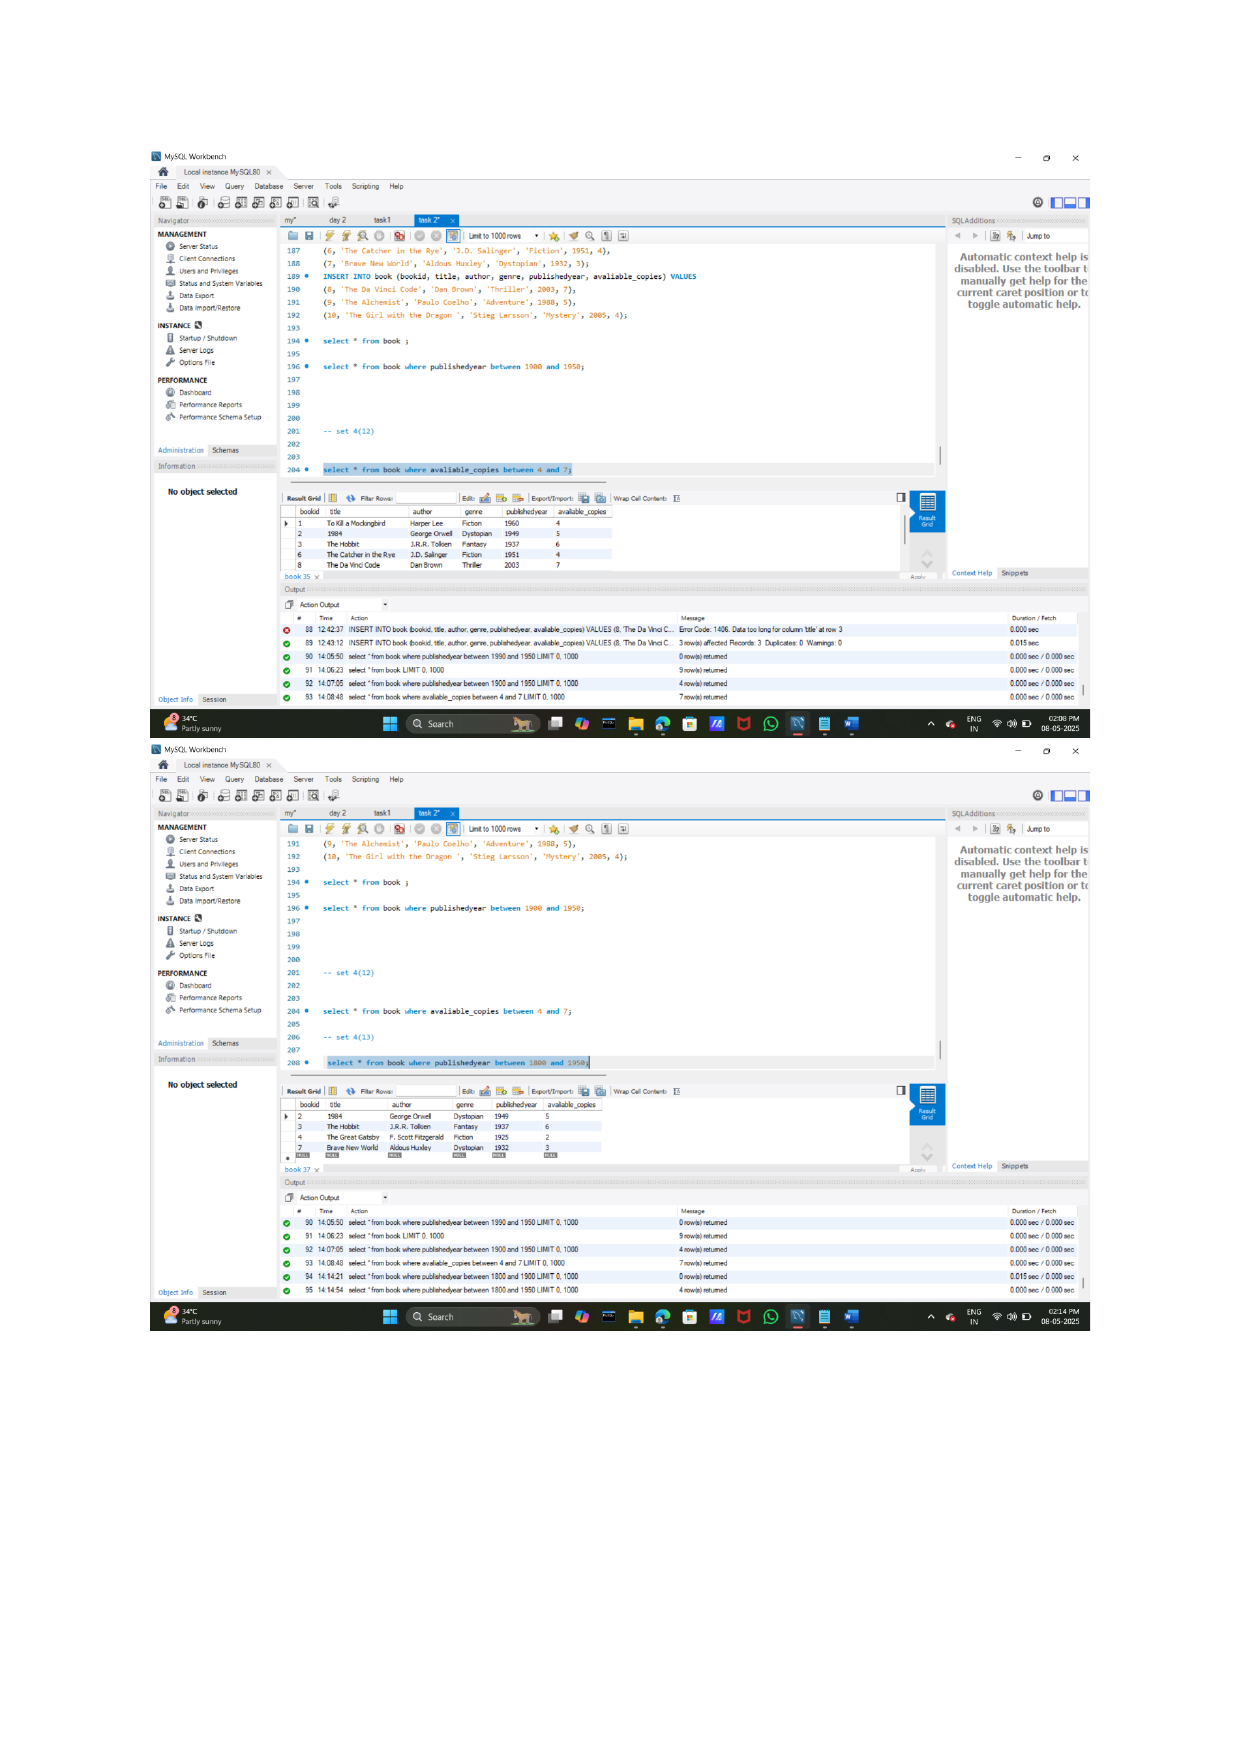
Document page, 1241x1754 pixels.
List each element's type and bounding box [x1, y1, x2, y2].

picture [150, 150, 1091, 738]
picture [150, 742, 1091, 1331]
